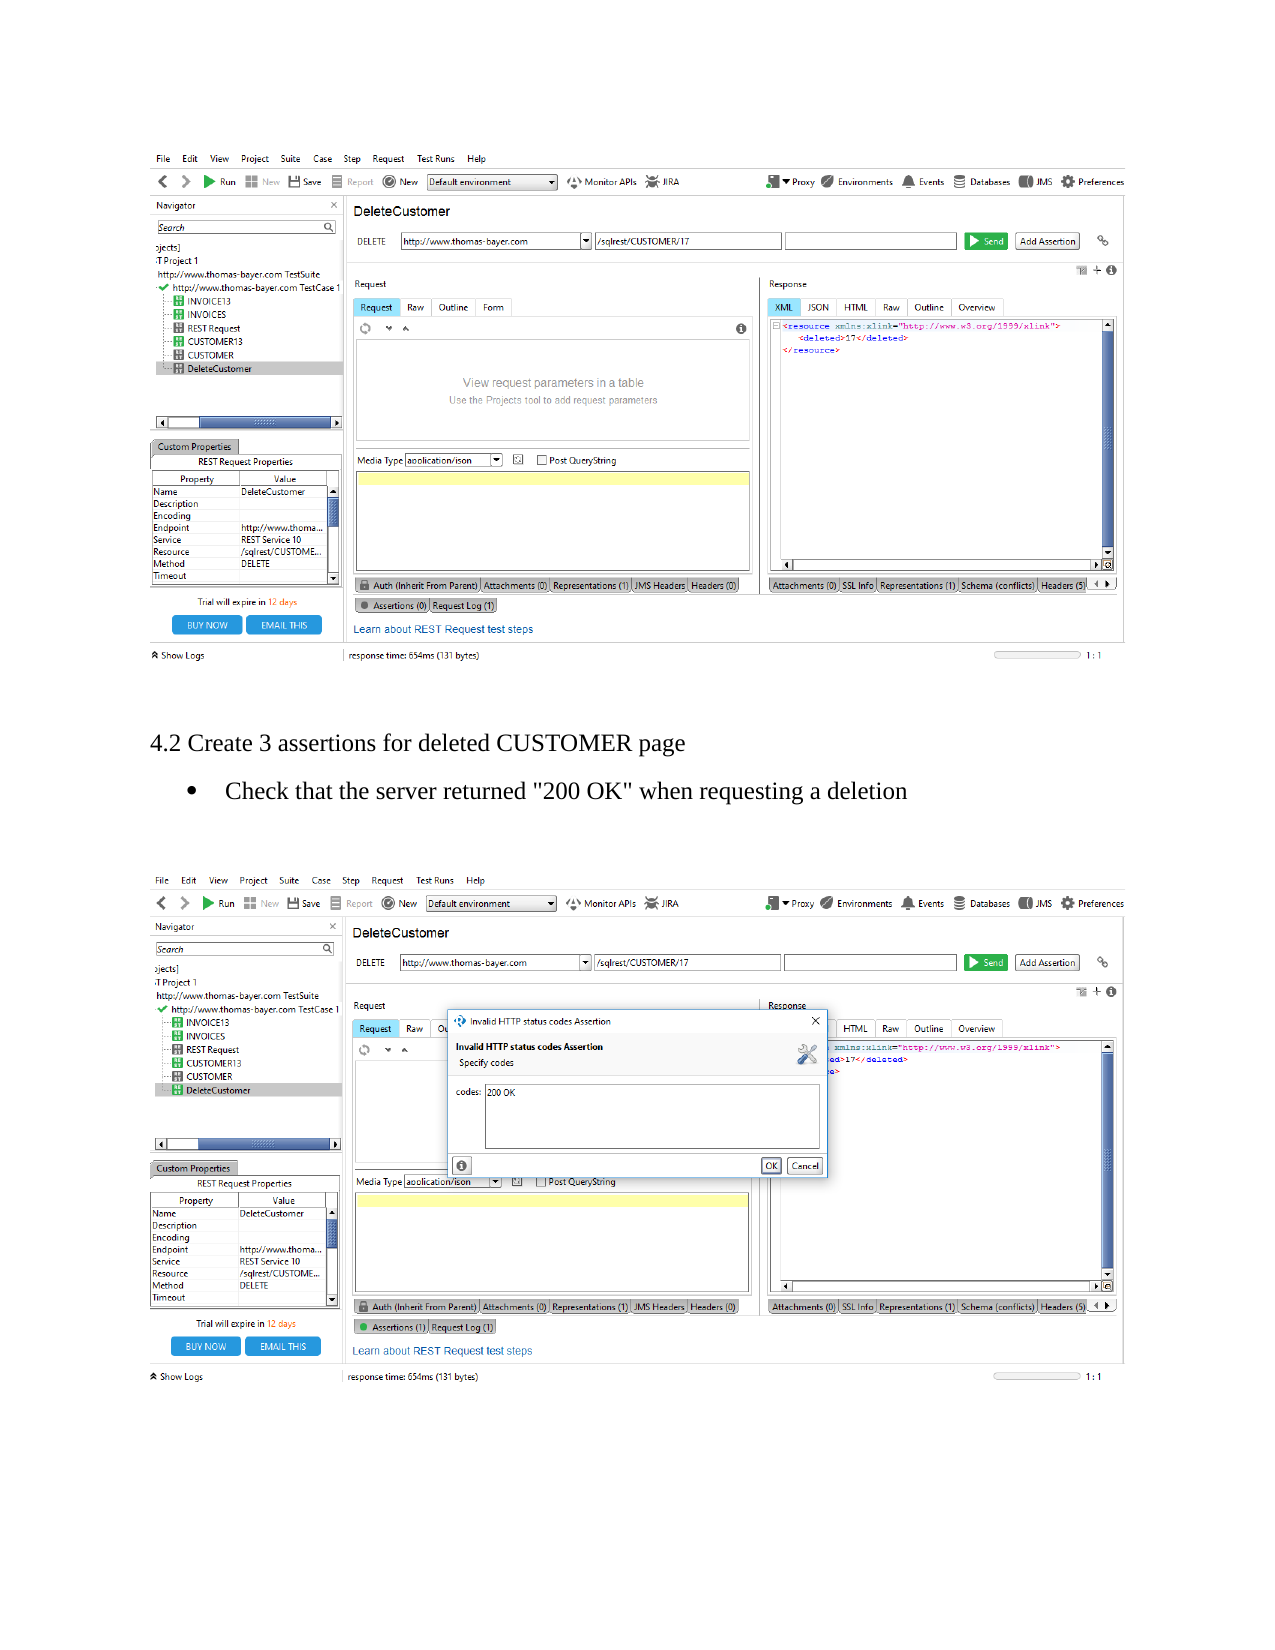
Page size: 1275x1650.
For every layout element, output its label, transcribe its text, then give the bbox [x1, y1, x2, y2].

picture [150, 871, 1125, 1382]
text 4.2 Create 3 assertions for deleted CUSTOMER page [150, 728, 1125, 757]
list Check that the server returned "200 OK" when requesting a deletion [187, 776, 1125, 805]
picture [150, 150, 1125, 662]
